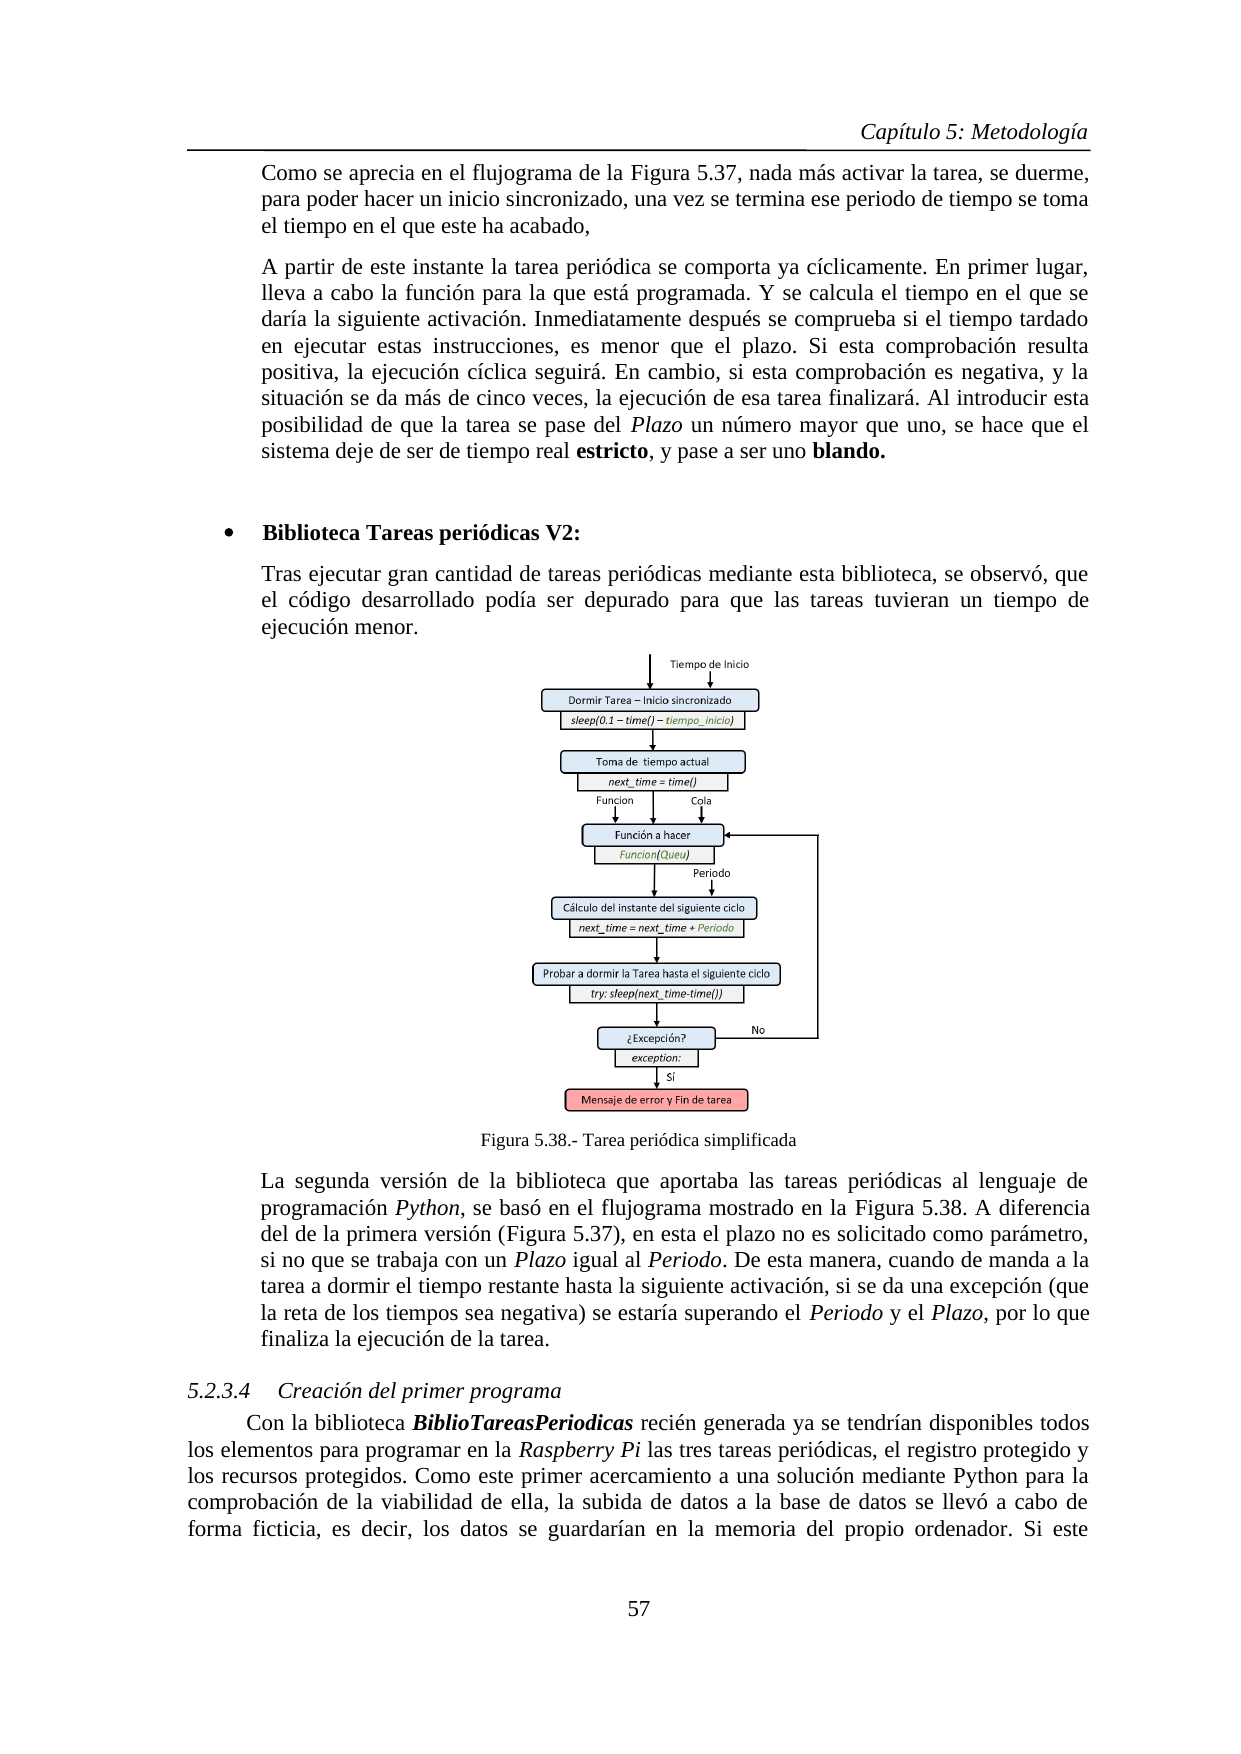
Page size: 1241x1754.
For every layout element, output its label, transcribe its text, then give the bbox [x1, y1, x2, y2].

subtitle Creación del primer programa [187, 1377, 1090, 1403]
text A partir de este instante la tarea periódica se comporta ya cíclicamente. En primer lugar, lleva a cabo la función para la que está programada. Y se calcula el tiempo en el que se daría la siguiente activación. Inmediatamente después se comprueba si el tiempo tardado en ejecutar estas instrucciones, es menor que el plazo. Si esta comprobación resulta positiva, la ejecución cíclica seguirá. En cambio, si esta comprobación es negativa, y la situación se da más de cinco veces, la ejecución de esa tarea finalizará. Al introducir esta posibilidad de que la tarea se pase del Plazo un número mayor que uno, se hace que el sistema deje de ser de tiempo real estricto, y pase a ser uno blando. [261, 253, 1090, 463]
text Tras ejecutar gran cantidad de tareas periódicas mediante esta biblioteca, se observó, que el código desarrollado podía ser depurado para que las tareas tuvieran un tiempo de ejecución menor. [261, 560, 1090, 639]
list Biblioteca Tareas periódicas V2: [225, 519, 1090, 545]
picture [532, 653, 819, 1114]
